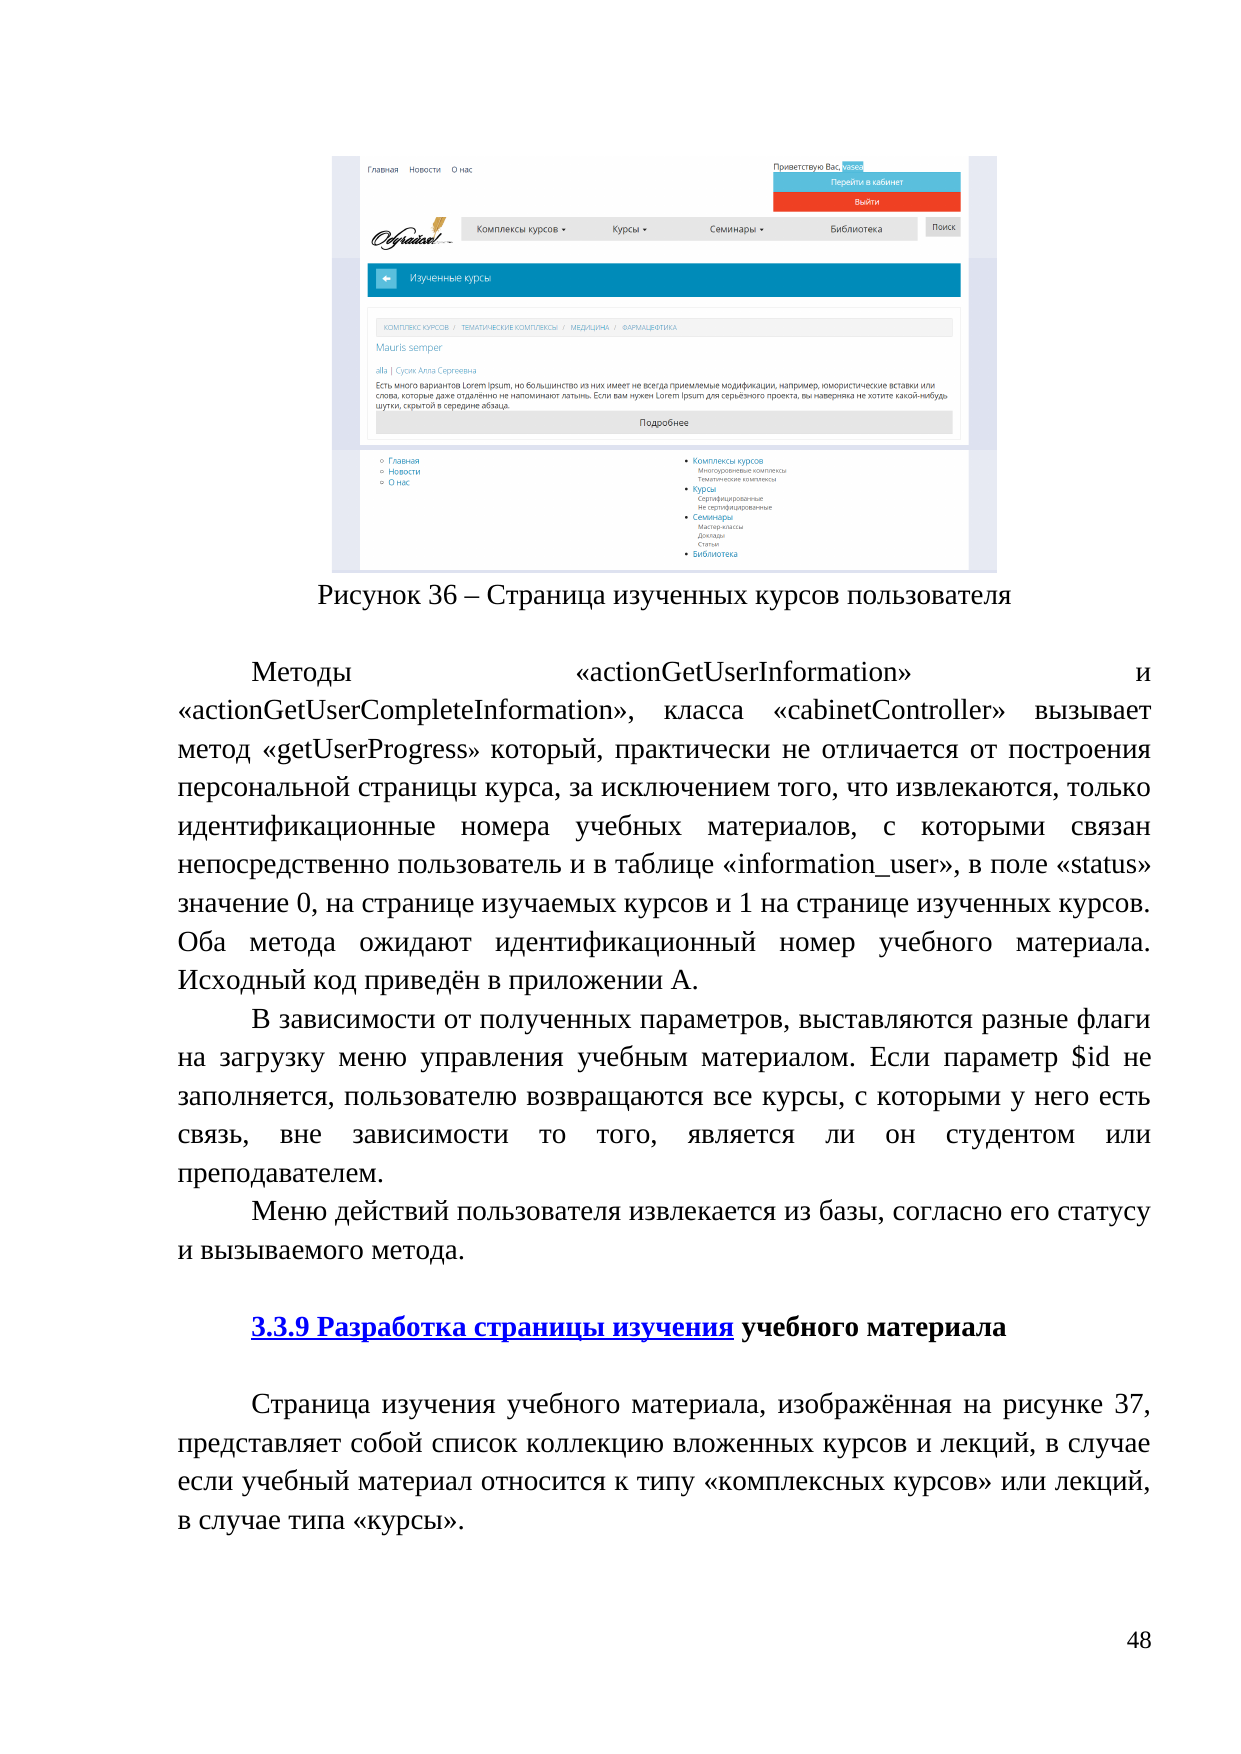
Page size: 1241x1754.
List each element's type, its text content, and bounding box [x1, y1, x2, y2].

text Методы «actionGetUserInformation» и «actionGetUserCompleteInformation», класса «cabinetController» вызывает метод «getUserProgress» который, практически не отличается от построения персональной страницы курса, за исключением того, что извлекаются, только идентификационные номера учебных материалов, с которыми связан непосредственно пользователь и в таблице «information_user», в поле «status» значение 0, на странице изучаемых курсов и 1 на странице изученных курсов. Оба метода ожидают идентификационный номер учебного материала. Исходный код приведён в приложении А. [177, 654, 1152, 996]
text 3.3.9 Разработка страницы изучения учебного материала [222, 1309, 1152, 1343]
text В зависимости от полученных параметров, выставляются разные флаги на загрузку меню управления учебным материалом. Если параметр $id не заполняется, пользователю возвращаются все курсы, с которыми у него есть связь, вне зависимости то того, является ли он студентом или преподавателем. [177, 1001, 1152, 1188]
text Рисунок 36 – Страница изученных курсов пользователя [177, 577, 1152, 610]
picture [331, 156, 997, 573]
text Страница изучения учебного материала, изображённая на рисунке 37, представляет собой список коллекцию вложенных курсов и лекций, в случае если учебный материал относится к типу «комплексных курсов» или лекций, в случае типа «курсы». [177, 1386, 1152, 1535]
text Меню действий пользователя извлекается из базы, согласно его статусу и вызываемого метода. [177, 1193, 1152, 1266]
